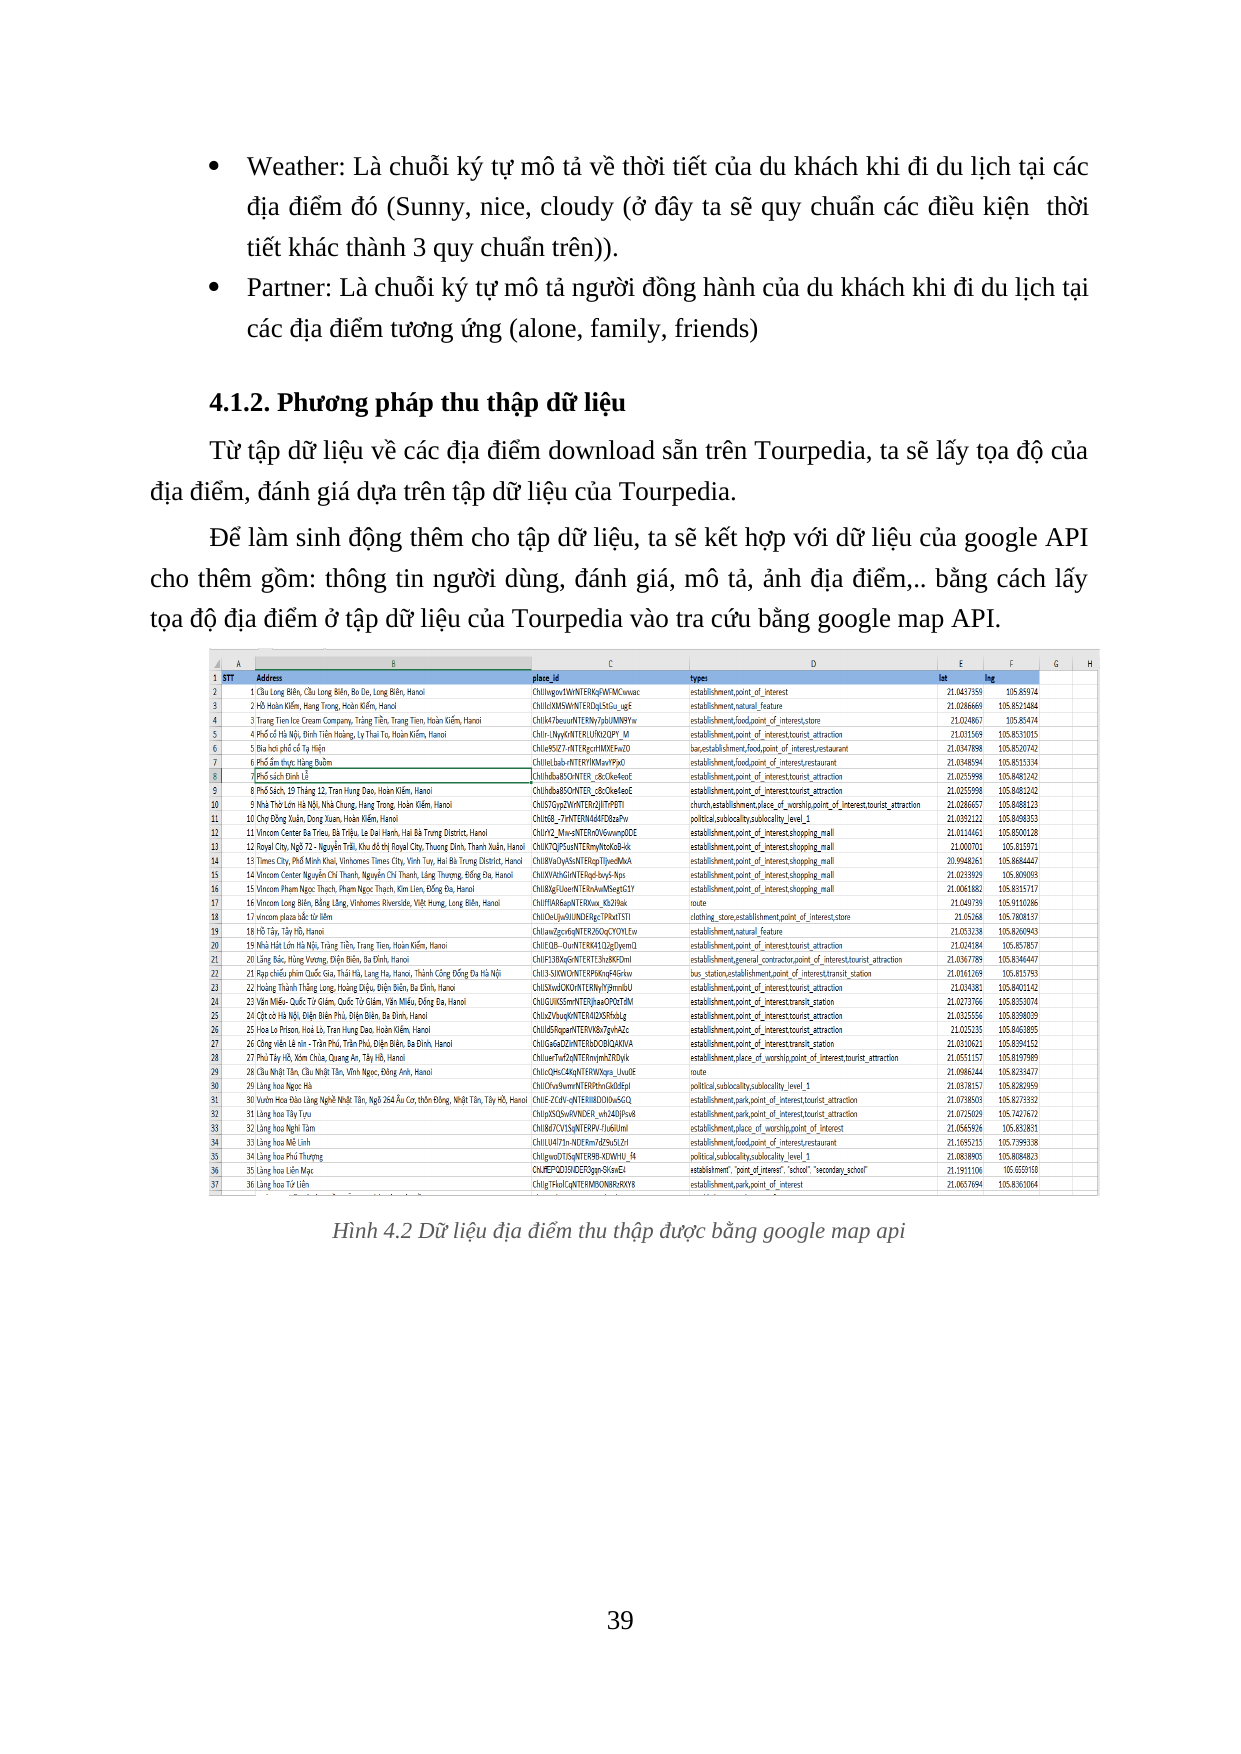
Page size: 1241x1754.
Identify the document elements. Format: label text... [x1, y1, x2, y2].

list Partner: Là chuỗi ký tự mô tả người đồng hành của du khách khi đi du lịch tại các địa điểm tương ứng (alone, family, friends) [209, 271, 1090, 343]
subtitle 4.1.2. Phương pháp thu thập dữ liệu [150, 386, 1090, 417]
list Weather: Là chuỗi ký tự mô tả về thời tiết của du khách khi đi du lịch tại các địa điểm đó (Sunny, nice, cloudy (ở đây ta sẽ quy chuẩn các điều kiện thời tiết khác thành 3 quy chuẩn trên)). [209, 150, 1090, 262]
text Từ tập dữ liệu về các địa điểm download sẵn trên Tourpedia, ta sẽ lấy tọa độ của địa điểm, đánh giá dựa trên tập dữ liệu của Tourpedia. [150, 434, 1090, 506]
text Để làm sinh động thêm cho tập dữ liệu, ta sẽ kết hợp với dữ liệu của google API cho thêm gồm: thông tin người dùng, đánh giá, mô tả, ảnh địa điểm,.. bằng cách lấy tọa độ địa điểm ở tập dữ liệu của Tourpedia vào tra cứu bằng google map API. [150, 521, 1090, 633]
picture [209, 648, 1100, 1196]
text Hình 4.2 Dữ liệu địa điểm thu thập được bằng google map api [150, 1218, 1090, 1244]
